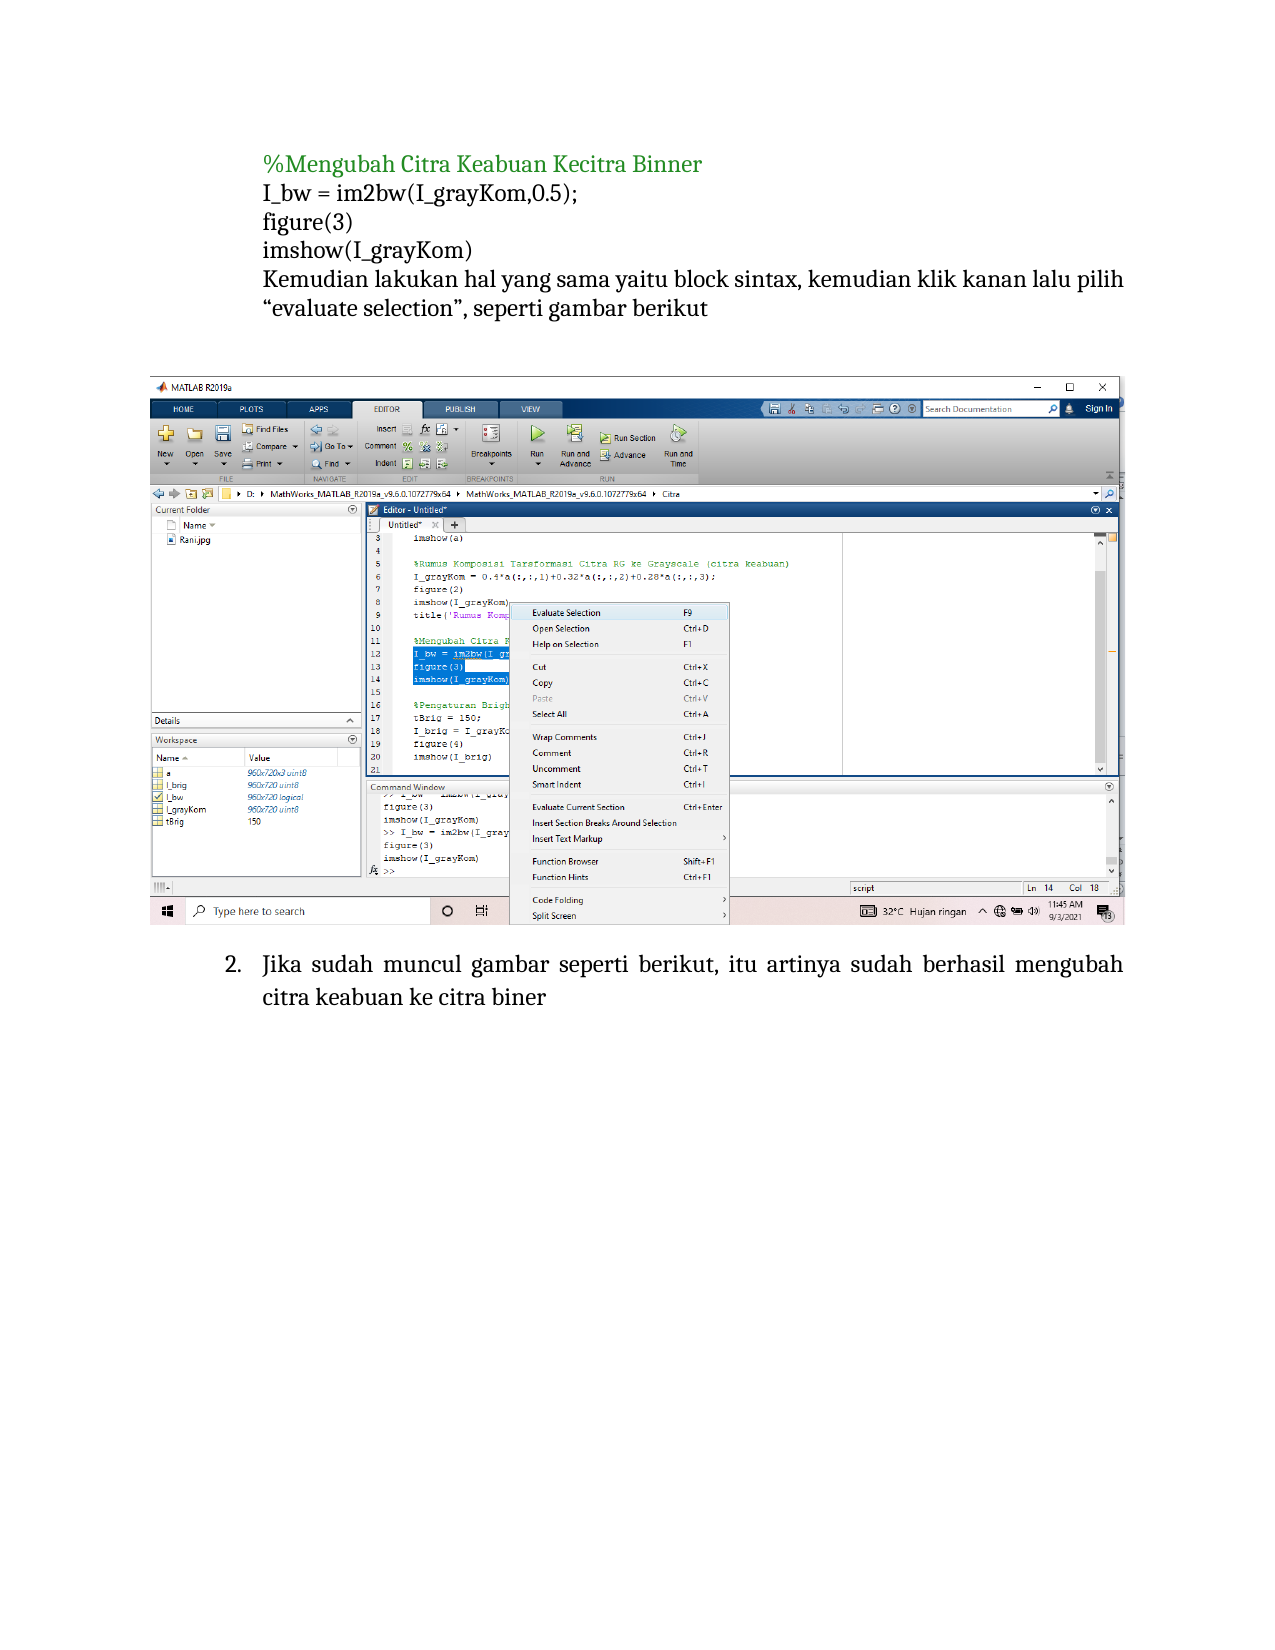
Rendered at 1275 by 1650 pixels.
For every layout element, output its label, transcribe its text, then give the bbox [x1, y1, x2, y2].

picture [150, 376, 1125, 925]
list figure(3) [262, 207, 1125, 236]
list Kemudian lakukan hal yang sama yaitu block sintax, kemudian klik kanan lalu pilih “evaluate selection”, seperti gambar berikut [262, 265, 1125, 322]
list I_bw = im2bw(I_grayKom,0.5); [262, 179, 1125, 207]
list Jika sudah muncul gambar seperti berikut, itu artinya sudah berhasil mengubah citra keabuan ke citra biner [225, 949, 1125, 1011]
list %Mengubah Citra Keabuan Kecitra Binner [262, 150, 1125, 179]
list imshow(I_grayKom) [262, 236, 1125, 265]
